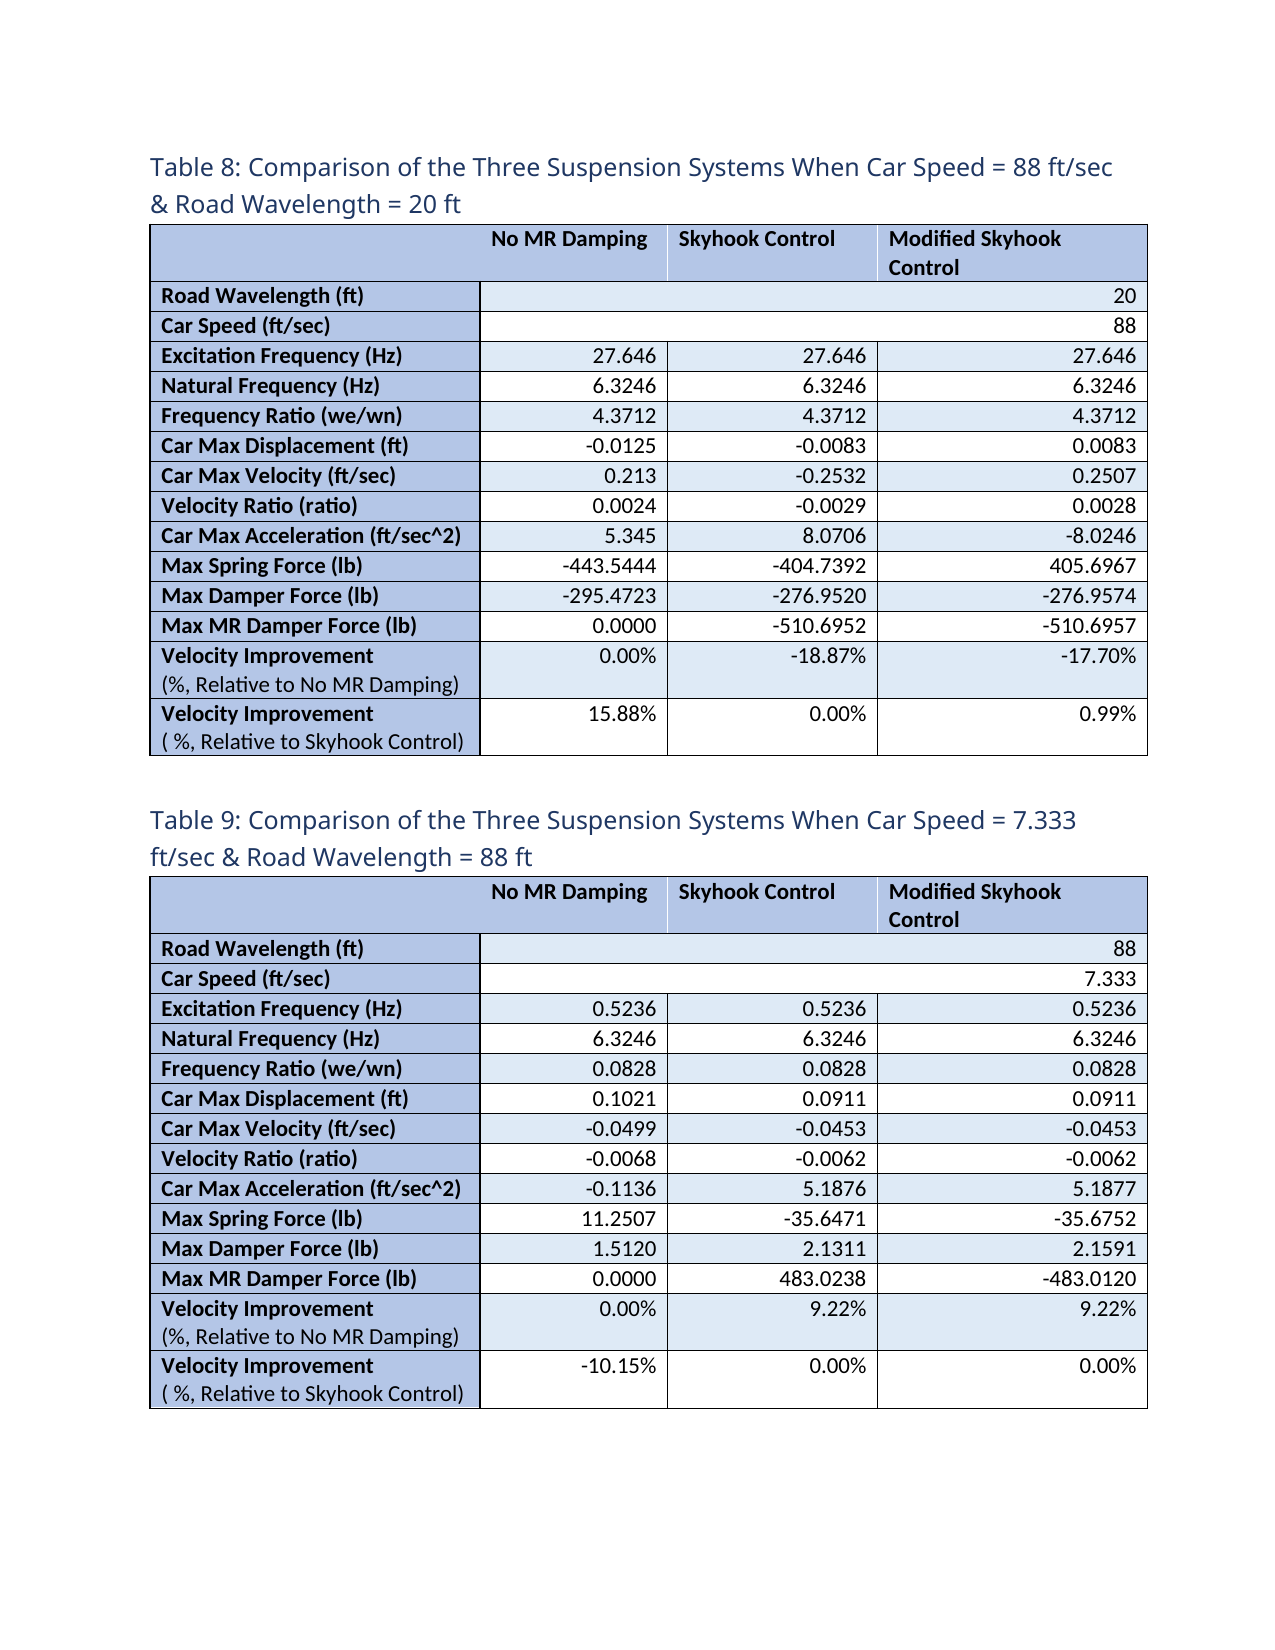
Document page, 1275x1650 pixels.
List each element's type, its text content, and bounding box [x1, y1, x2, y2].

table_cell 0.00% [668, 1351, 877, 1407]
table_cell 405.6967 [878, 552, 1147, 581]
table_cell Velocity Ratio (ratio) [151, 1144, 479, 1173]
table_cell 4.3712 [878, 402, 1147, 431]
table_cell -295.4723 [481, 582, 667, 611]
table_header No MR Damping [480, 225, 667, 281]
subtitle Table 8: Comparison of the Three Suspension Systems When Car Speed = 88 ft/sec & Road Wavelength = 20 ft [150, 150, 1125, 221]
table_cell 0.5236 [668, 994, 877, 1023]
table_cell 11.2507 [481, 1204, 667, 1233]
table_cell 0.0911 [668, 1084, 877, 1113]
table_cell -483.0120 [878, 1264, 1147, 1293]
subtitle Table 9: Comparison of the Three Suspension Systems When Car Speed = 7.333 ft/sec & Road Wavelength = 88 ft [150, 803, 1125, 873]
table_cell Max Damper Force (lb) [151, 1234, 479, 1263]
table_cell 0.0911 [878, 1084, 1147, 1113]
table_cell -0.1136 [481, 1174, 667, 1203]
table_cell 6.3246 [481, 372, 667, 401]
table_cell 5.345 [481, 522, 667, 551]
table_cell -0.2532 [668, 462, 877, 491]
table_cell 0.0028 [878, 492, 1147, 521]
table_cell 0.99% [878, 699, 1147, 755]
table_cell -0.0499 [481, 1114, 667, 1143]
table_cell -35.6752 [878, 1204, 1147, 1233]
table_cell -8.0246 [878, 522, 1147, 551]
table_cell -0.0029 [668, 492, 877, 521]
table_cell Car Speed (ft/sec) [151, 964, 479, 993]
table_cell Car Max Acceleration (ft/sec^2) [151, 1174, 479, 1203]
table_cell 6.3246 [668, 372, 877, 401]
table_cell 27.646 [878, 342, 1147, 371]
table_cell -0.0083 [668, 432, 877, 461]
table_cell Natural Frequency (Hz) [151, 1024, 479, 1053]
table_cell Max MR Damper Force (lb) [151, 612, 479, 641]
table_cell 9.22% [668, 1294, 877, 1350]
table_cell 6.3246 [668, 1024, 877, 1053]
table_cell Max Spring Force (lb) [151, 1204, 479, 1233]
table_cell Frequency Ratio (we/wn) [151, 1054, 479, 1083]
table_header Modified Skyhook Control [878, 225, 1147, 281]
table_cell -404.7392 [668, 552, 877, 581]
table_cell -0.0062 [878, 1144, 1147, 1173]
table_cell Car Speed (ft/sec) [151, 312, 479, 341]
table_cell -510.6957 [878, 612, 1147, 641]
table_cell Car Max Displacement (ft) [151, 432, 479, 461]
table_cell 8.0706 [668, 522, 877, 551]
table_cell 5.1876 [668, 1174, 877, 1203]
table_cell -0.0453 [668, 1114, 877, 1143]
table_cell Velocity Ratio (ratio) [151, 492, 479, 521]
table_cell Excitation Frequency (Hz) [151, 994, 479, 1023]
table_cell 5.1877 [878, 1174, 1147, 1203]
table_cell 4.3712 [481, 402, 667, 431]
table_cell 1.5120 [481, 1234, 667, 1263]
table_cell 9.22% [878, 1294, 1147, 1350]
table_cell 0.1021 [481, 1084, 667, 1113]
table_cell -510.6952 [668, 612, 877, 641]
table_cell 0.5236 [481, 994, 667, 1023]
table_cell 88 [481, 934, 1147, 963]
table_cell 2.1591 [878, 1234, 1147, 1263]
table_cell Max Spring Force (lb) [151, 552, 479, 581]
table_cell -17.70% [878, 642, 1147, 698]
table_cell 6.3246 [878, 1024, 1147, 1053]
table_cell Road Wavelength (ft) [151, 934, 479, 963]
table_cell 0.00% [481, 1294, 667, 1350]
table_cell -443.5444 [481, 552, 667, 581]
table_cell Max MR Damper Force (lb) [151, 1264, 479, 1293]
table_cell 0.213 [481, 462, 667, 491]
table_cell 0.00% [878, 1351, 1147, 1407]
table_cell 0.0828 [481, 1054, 667, 1083]
table_cell -0.0125 [481, 432, 667, 461]
table_cell 0.0828 [668, 1054, 877, 1083]
table_cell 0.0000 [481, 1264, 667, 1293]
table_cell Car Max Velocity (ft/sec) [151, 462, 479, 491]
table_cell 2.1311 [668, 1234, 877, 1263]
table_cell -276.9574 [878, 582, 1147, 611]
table_cell 0.0083 [878, 432, 1147, 461]
table_header Modified Skyhook Control [878, 877, 1147, 933]
table_cell 4.3712 [668, 402, 877, 431]
table_header Skyhook Control [668, 877, 877, 933]
table_cell Velocity Improvement (%, Relative to No MR Damping) [151, 1294, 479, 1350]
table_cell 0.00% [668, 699, 877, 755]
table_cell Velocity Improvement (%, Relative to No MR Damping) [151, 642, 479, 698]
table_cell Road Wavelength (ft) [151, 282, 479, 311]
table_cell Car Max Acceleration (ft/sec^2) [151, 522, 479, 551]
table_cell Velocity Improvement ( %, Relative to Skyhook Control) [151, 1351, 479, 1407]
table_header No MR Damping [480, 877, 667, 933]
table_header [151, 877, 480, 933]
table_header Skyhook Control [668, 225, 877, 281]
table_cell 0.0000 [481, 612, 667, 641]
table_cell Natural Frequency (Hz) [151, 372, 479, 401]
table_cell 0.0828 [878, 1054, 1147, 1083]
table_cell -0.0453 [878, 1114, 1147, 1143]
table_cell Frequency Ratio (we/wn) [151, 402, 479, 431]
table_header [151, 225, 480, 281]
table_cell -35.6471 [668, 1204, 877, 1233]
table_cell Car Max Velocity (ft/sec) [151, 1114, 479, 1143]
table_cell 88 [481, 312, 1147, 341]
table_cell 483.0238 [668, 1264, 877, 1293]
table_cell 27.646 [668, 342, 877, 371]
table_cell Velocity Improvement ( %, Relative to Skyhook Control) [151, 699, 479, 755]
table_cell Excitation Frequency (Hz) [151, 342, 479, 371]
table_cell 0.0024 [481, 492, 667, 521]
table_cell 7.333 [481, 964, 1147, 993]
table_cell -0.0068 [481, 1144, 667, 1173]
table_cell 15.88% [481, 699, 667, 755]
table_cell 6.3246 [878, 372, 1147, 401]
table_cell -276.9520 [668, 582, 877, 611]
table_cell -10.15% [481, 1351, 667, 1407]
table_cell Max Damper Force (lb) [151, 582, 479, 611]
table_cell 0.2507 [878, 462, 1147, 491]
table_cell 0.00% [481, 642, 667, 698]
table_cell -0.0062 [668, 1144, 877, 1173]
table_cell 27.646 [481, 342, 667, 371]
table_cell Car Max Displacement (ft) [151, 1084, 479, 1113]
table_cell 6.3246 [481, 1024, 667, 1053]
table_cell -18.87% [668, 642, 877, 698]
table_cell 0.5236 [878, 994, 1147, 1023]
table_cell 20 [481, 282, 1147, 311]
